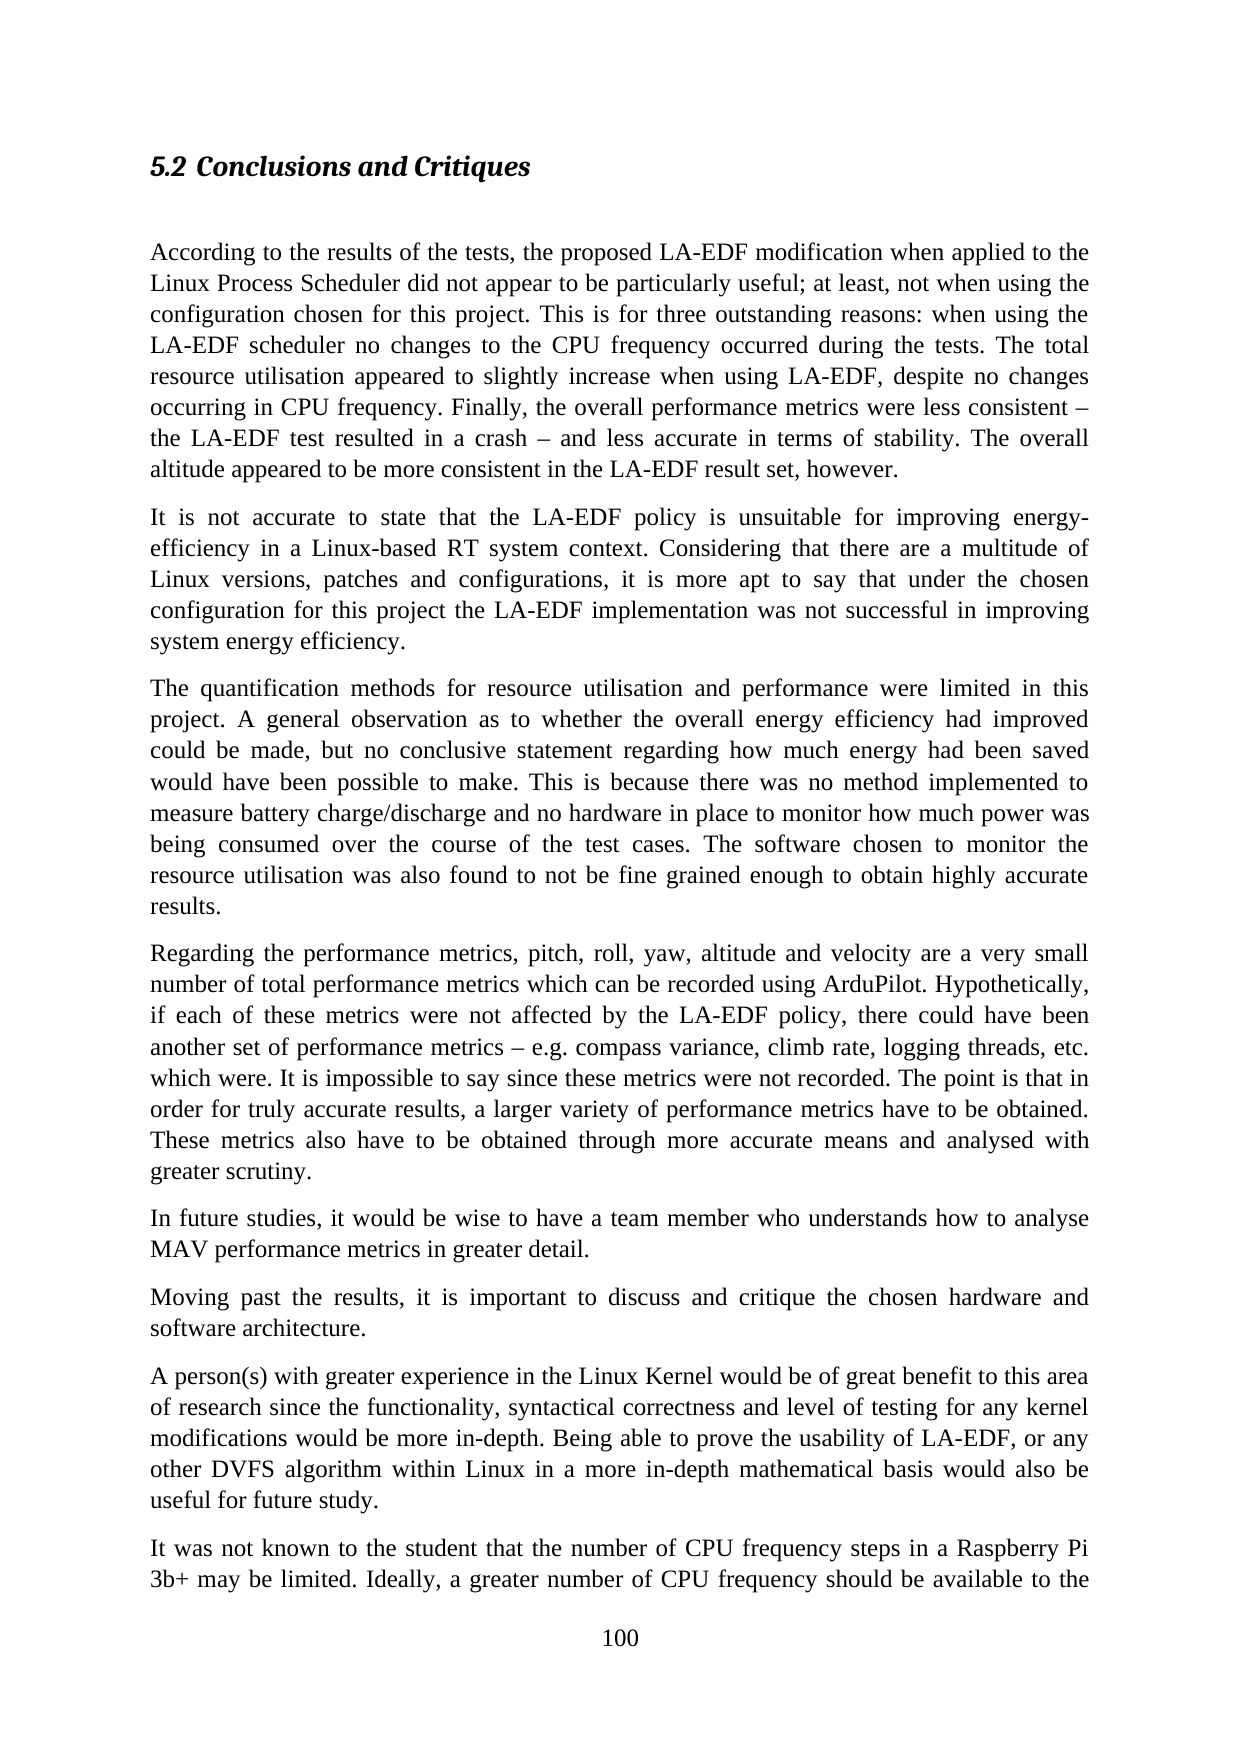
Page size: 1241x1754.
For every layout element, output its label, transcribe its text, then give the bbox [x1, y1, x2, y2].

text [150, 1533, 1090, 1593]
subtitle Conclusions and Critiques [150, 150, 1090, 183]
text The quantification methods for resource utilisation and performance were limited in this project. A general observation as to whether the overall energy efficiency had improved could be made, but no conclusive statement regarding how much energy had been saved would have been possible to make. This is because there was no method implemented to measure battery charge/discharge and no hardware in place to monitor how much power was being consumed over the course of the test cases. The software chosen to monitor the resource utilisation was also found to not be fine grained enough to obtain highly accurate results. [150, 673, 1090, 919]
text A person(s) with greater experience in the Linux Kernel would be of great benefit to this area of research since the functionality, syntactical correctness and level of testing for any kernel modifications would be more in-depth. Being able to prove the usability of LA-EDF, or any other DVFS algorithm within Linux in a more in-depth mathematical basis would also be useful for future study. [150, 1361, 1090, 1514]
text Moving past the results, it is important to discuss and critique the chosen hardware and software architecture. [150, 1282, 1090, 1342]
text In future studies, it would be wise to have a team member who understands how to analyse MAV performance metrics in greater detail. [150, 1203, 1090, 1263]
text According to the results of the tests, the proposed LA-EDF modification when applied to the Linux Process Scheduler did not appear to be particularly useful; at least, not when using the configuration chosen for this project. This is for three outstanding reasons: when using the LA-EDF scheduler no changes to the CPU frequency occurred during the tests. The total resource utilisation appeared to slightly increase when using LA-EDF, despite no changes occurring in CPU frequency. Finally, the overall performance metrics were less consistent – the LA-EDF test resulted in a crash – and less accurate in terms of stability. The overall altitude appeared to be more consistent in the LA-EDF result set, however. [150, 237, 1090, 483]
text Regarding the performance metrics, pitch, roll, yaw, altitude and velocity are a very small number of total performance metrics which can be recorded using ArduPilot. Hypothetically, if each of these metrics were not affected by the LA-EDF policy, there could have been another set of performance metrics – e.g. compass variance, climb rate, logging threads, etc. which were. It is impossible to say since these metrics were not recorded. The point is that in order for truly accurate results, a larger variety of performance metrics have to be obtained. These metrics also have to be obtained through more accurate means and analysed with greater scrutiny. [150, 938, 1090, 1184]
text It is not accurate to state that the LA-EDF policy is unsuitable for improving energy-efficiency in a Linux-based RT system context. Considering that there are a multitude of Linux versions, patches and configurations, it is more apt to say that under the chosen configuration for this project the LA-EDF implementation was not successful in improving system energy efficiency. [150, 502, 1090, 654]
